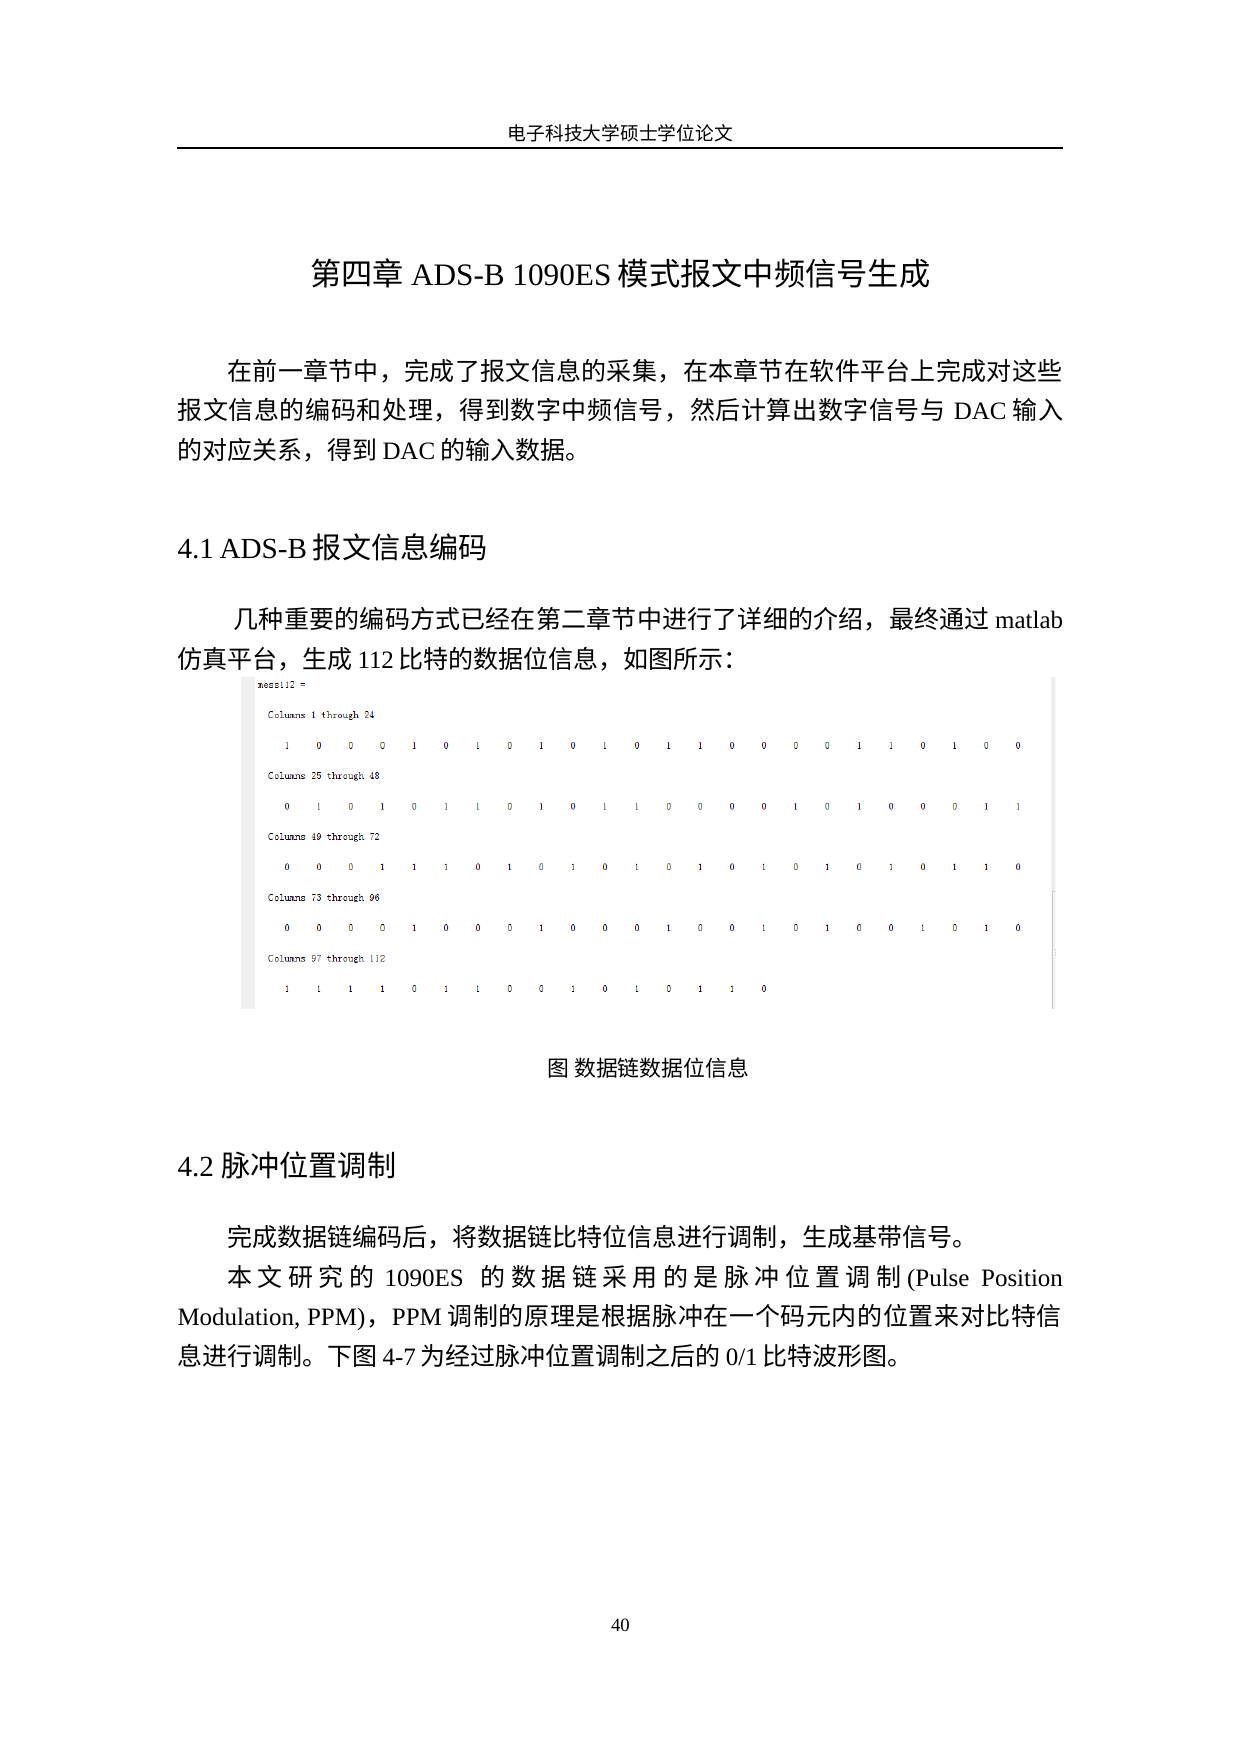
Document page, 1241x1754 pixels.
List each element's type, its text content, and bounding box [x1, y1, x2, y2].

text 本文研究的1090ES 的数据链采用的是脉冲位置调制(Pulse Position Modulation, PPM)，PPM调制的原理是根据脉冲在一个码元内的位置来对比特信息进行调制。下图4-7为经过脉冲位置调制之后的0/1比特波形图。 [177, 1256, 1063, 1374]
text 几种重要的编码方式已经在第二章节中进行了详细的介绍，最终通过matlab仿真平台，生成112比特的数据位信息，如图所示： [177, 598, 1063, 677]
picture [241, 677, 1056, 1009]
text 在前一章节中，完成了报文信息的采集，在本章节在软件平台上完成对这些报文信息的编码和处理，得到数字中频信号，然后计算出数字信号与DAC输入的对应关系，得到DAC的输入数据。 [177, 349, 1063, 468]
text 图 数据链数据位信息 [177, 1047, 1063, 1086]
text 第四章 ADS-B 1090ES模式报文中频信号生成 [177, 232, 1063, 312]
text 4.2 脉冲位置调制 [177, 1124, 1063, 1203]
text 4.1 ADS-B报文信息编码 [177, 506, 1063, 585]
text 完成数据链编码后，将数据链比特位信息进行调制，生成基带信号。 [177, 1216, 1063, 1256]
